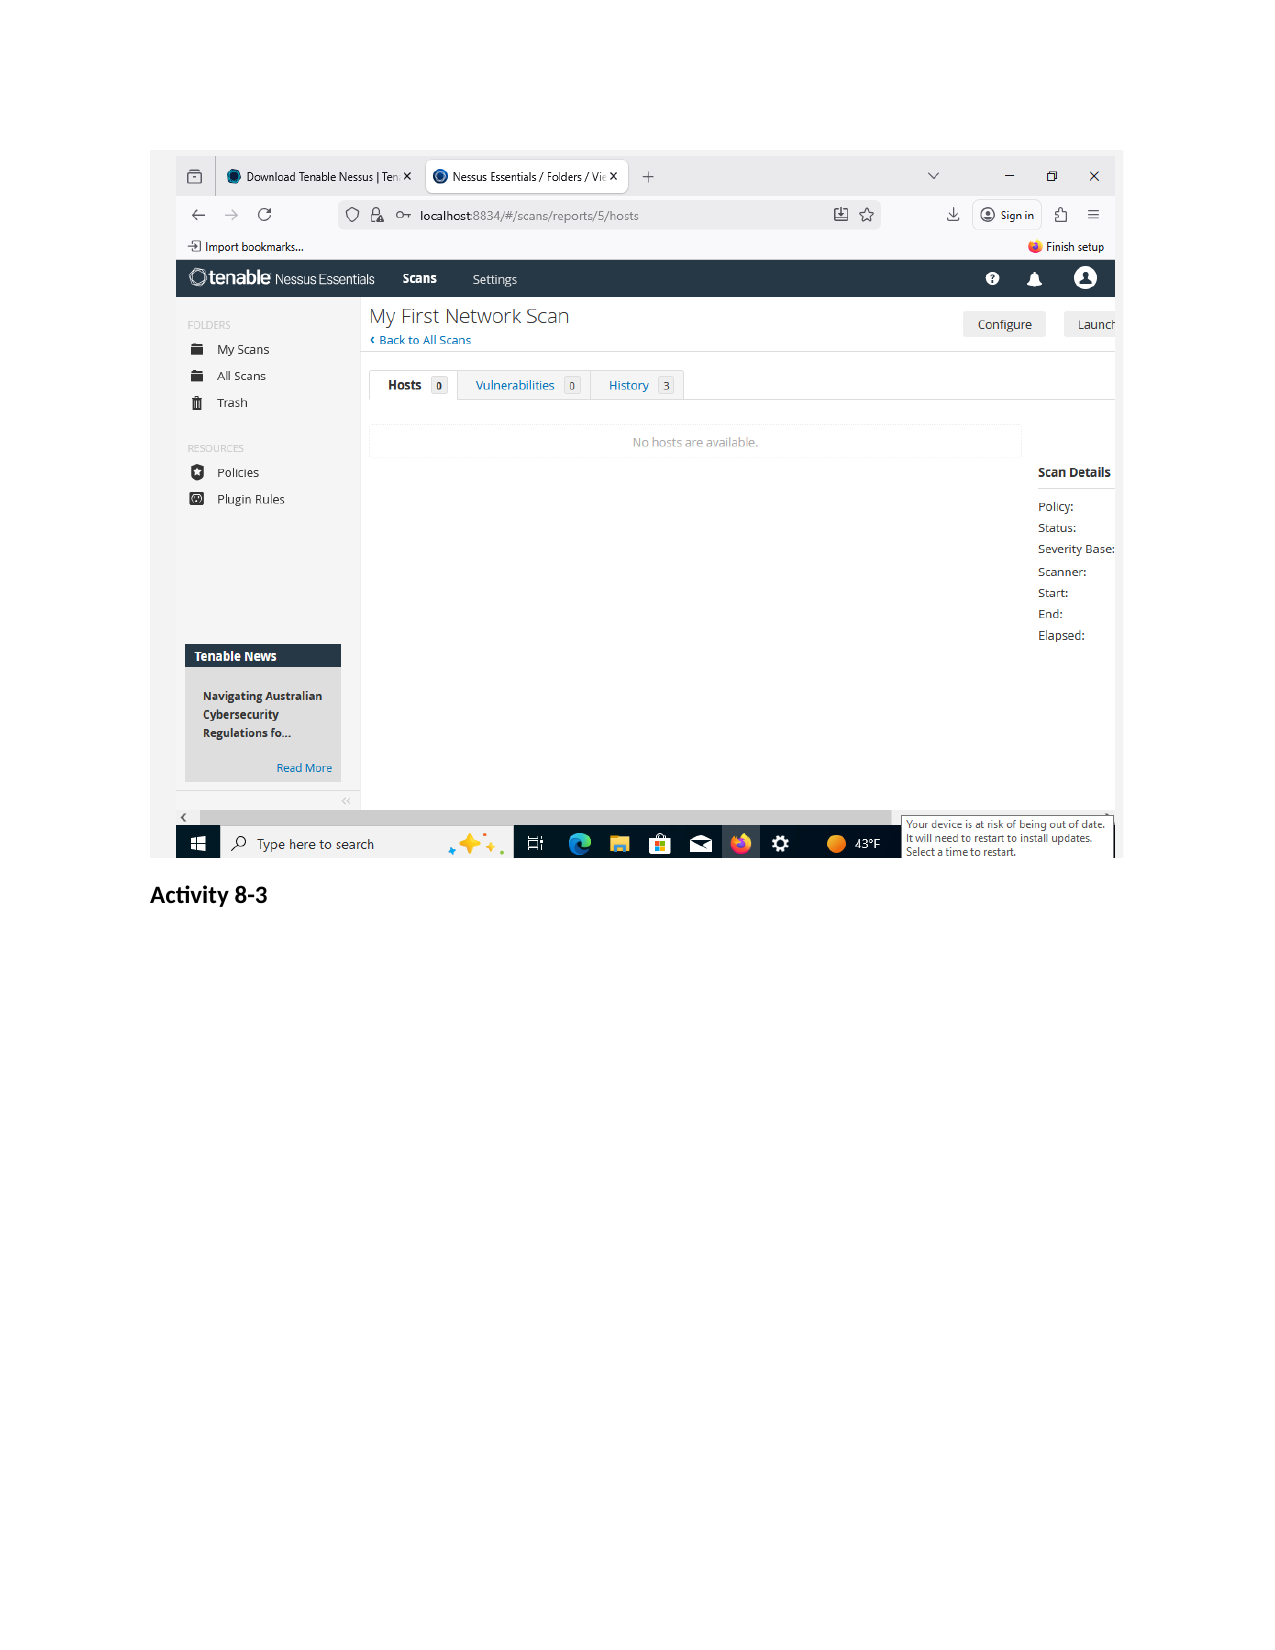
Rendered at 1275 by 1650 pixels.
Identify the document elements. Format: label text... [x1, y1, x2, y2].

picture [150, 150, 1124, 858]
text Activity 8-3 [150, 879, 1125, 909]
